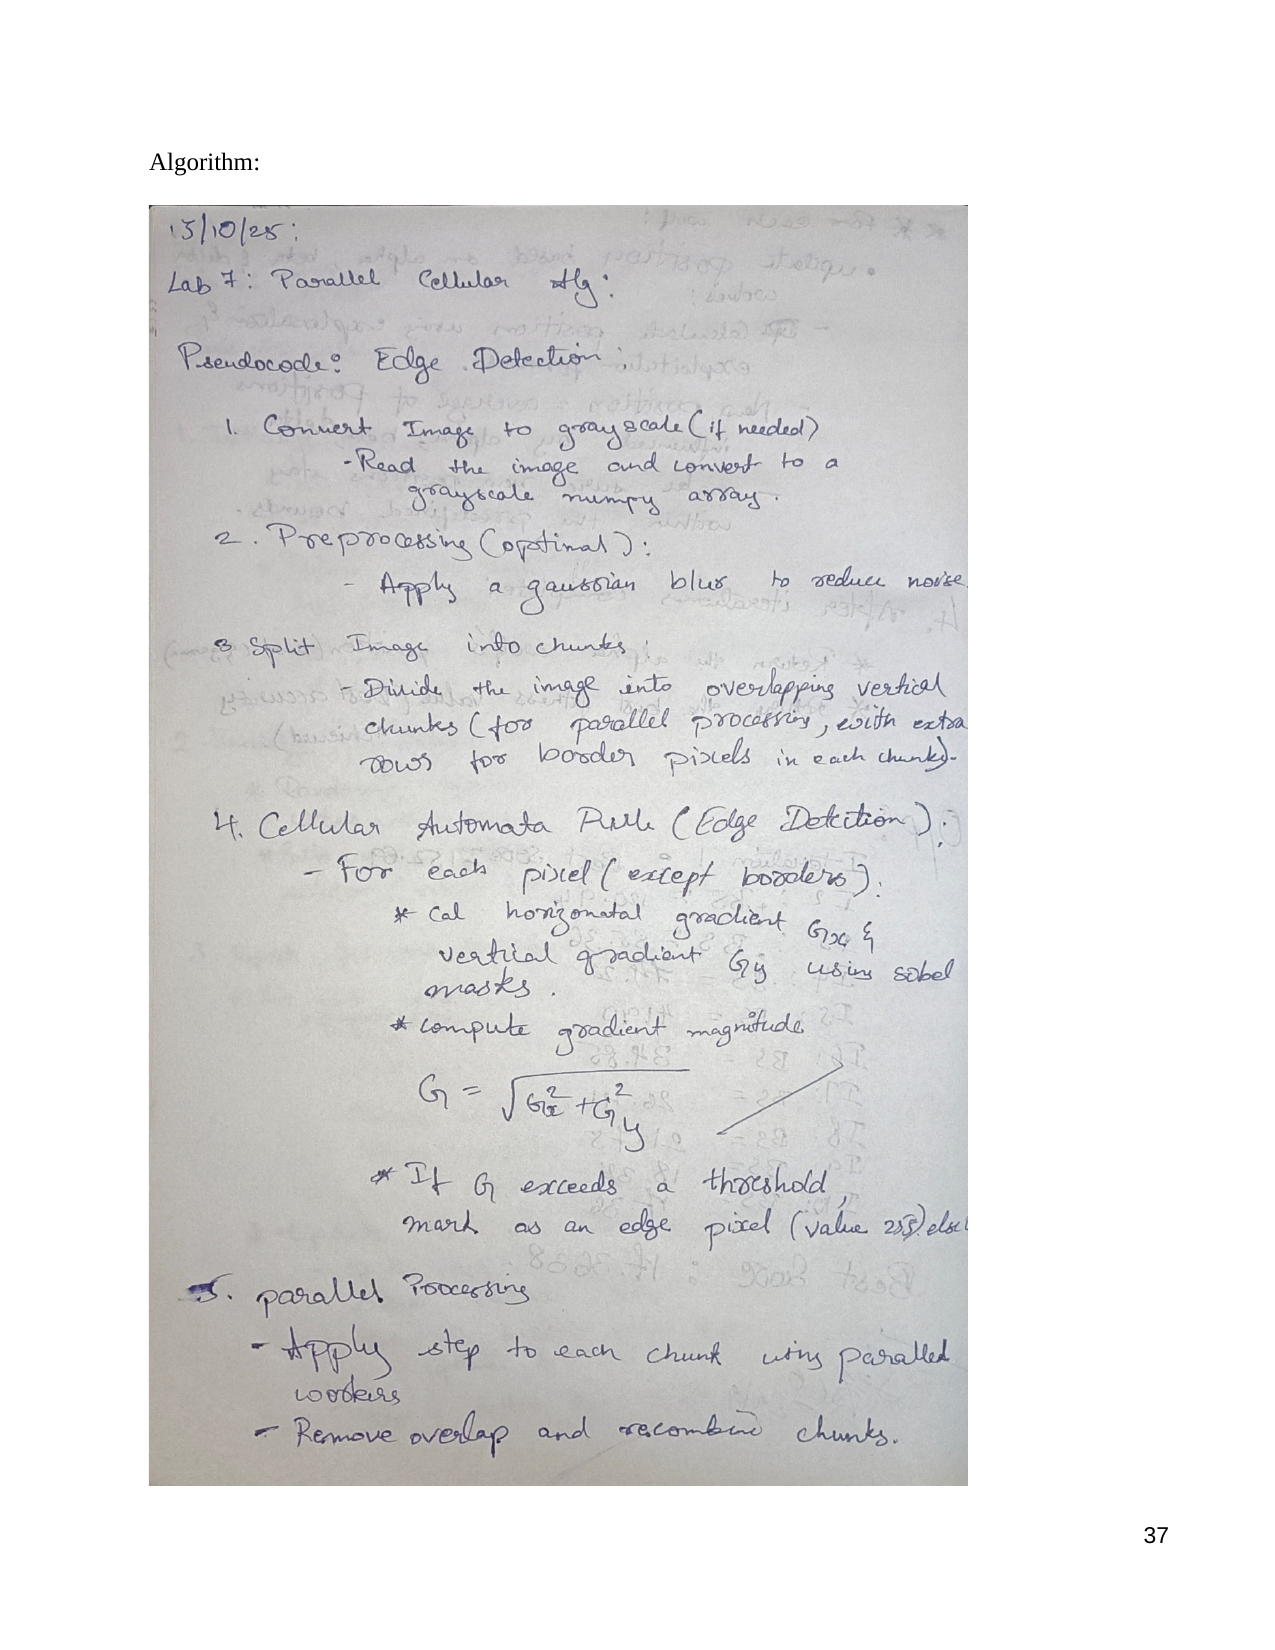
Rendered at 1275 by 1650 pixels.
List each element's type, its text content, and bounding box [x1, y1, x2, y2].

picture [148, 205, 968, 1486]
text Algorithm: [149, 147, 1169, 176]
